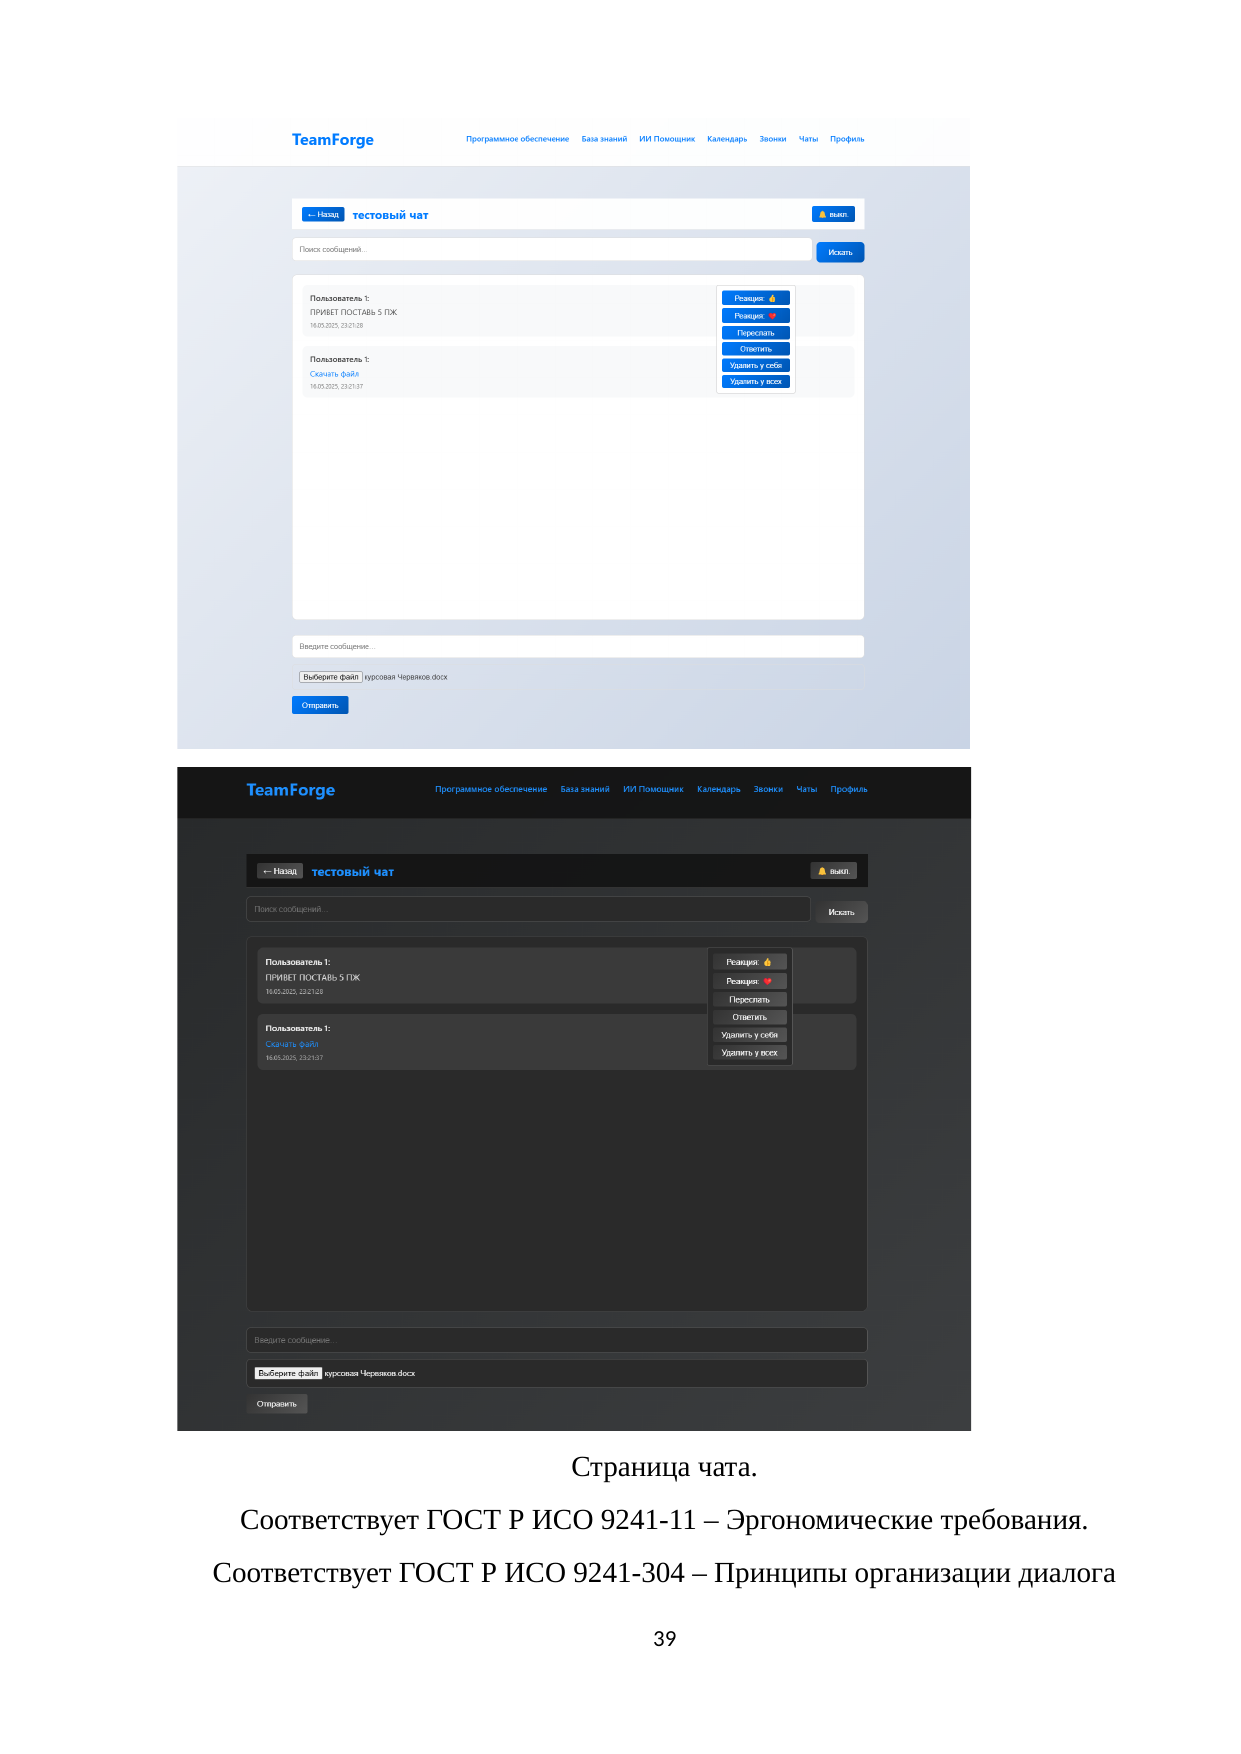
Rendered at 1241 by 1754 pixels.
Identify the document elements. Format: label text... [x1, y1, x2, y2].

picture [177, 767, 972, 1431]
text Соответствует ГОСТ Р ИСО 9241-11 – Эргономические требования. [177, 1502, 1152, 1536]
picture [177, 118, 970, 749]
text Соответствует ГОСТ Р ИСО 9241-304 – Принципы организации диалога [177, 1555, 1152, 1588]
text Страница чата. [177, 1449, 1152, 1483]
